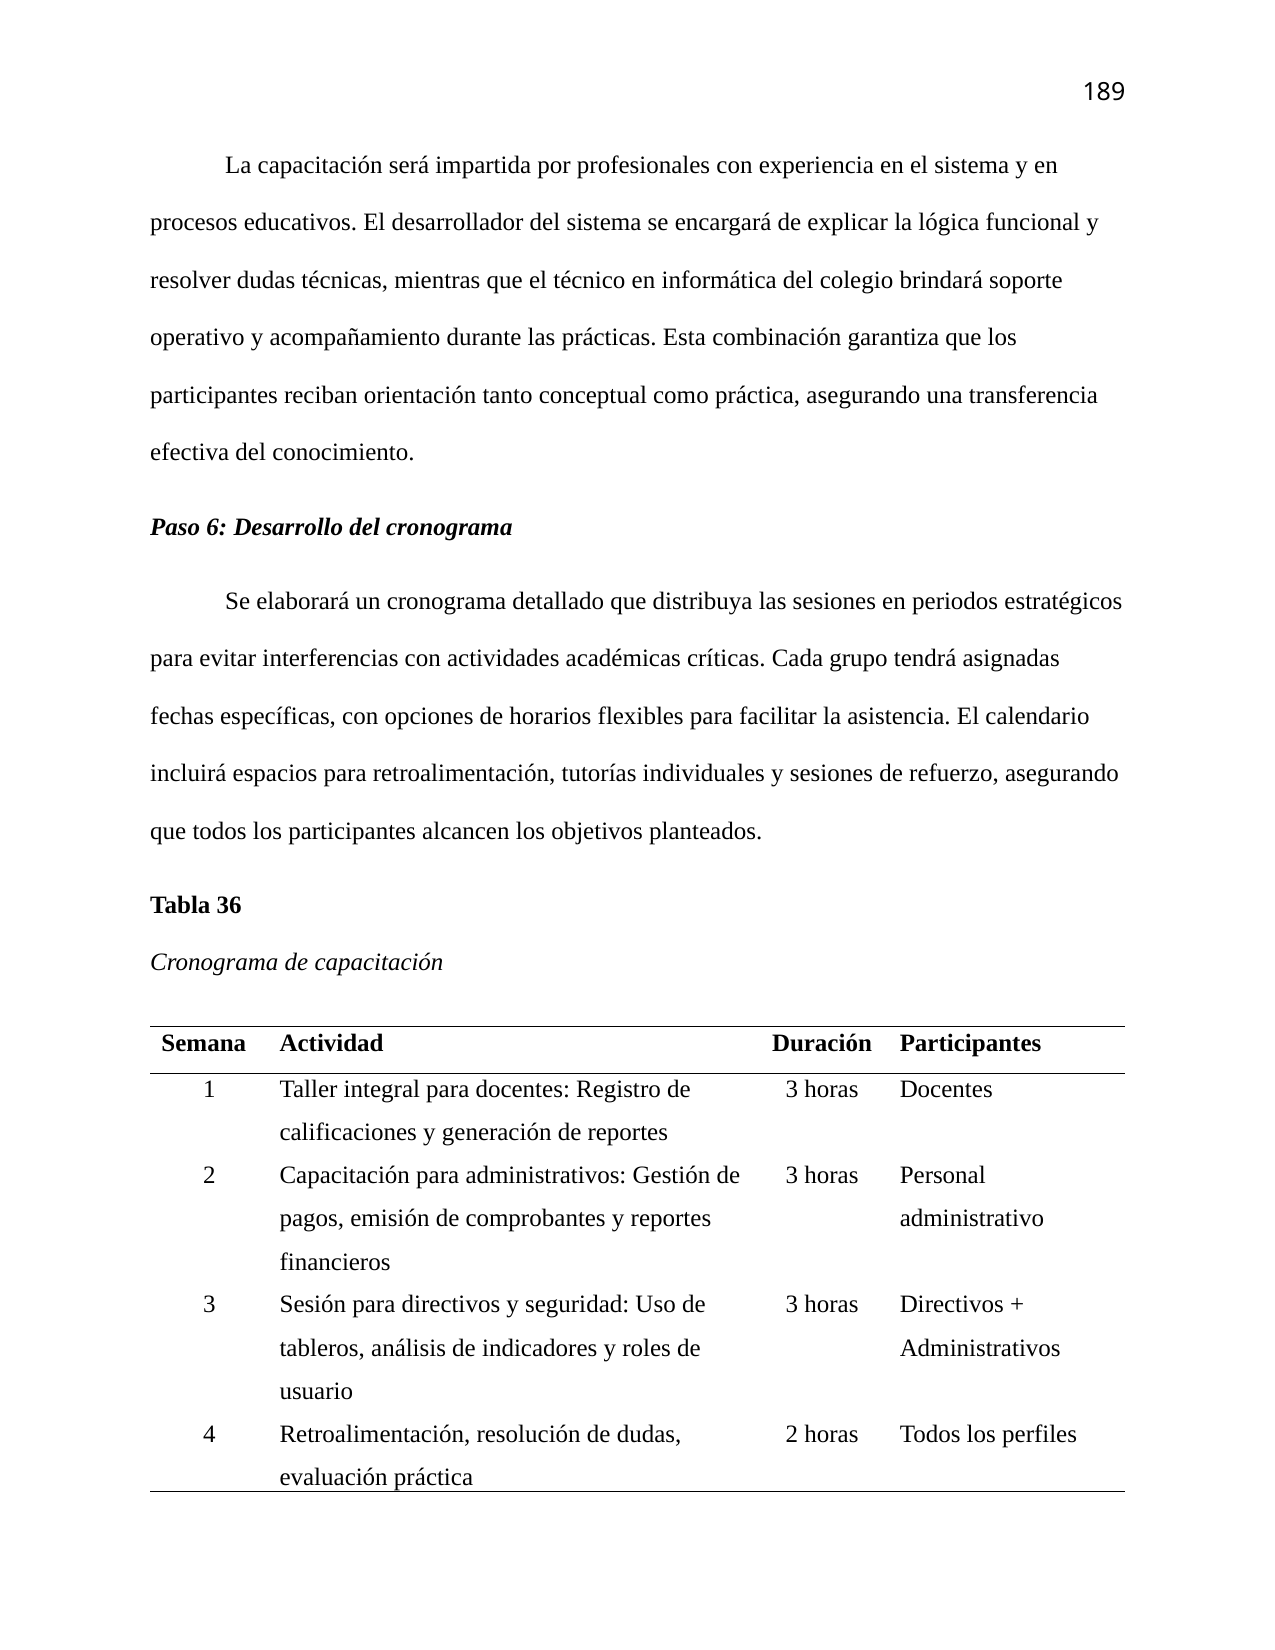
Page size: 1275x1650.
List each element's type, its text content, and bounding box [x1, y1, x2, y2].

text Se elaborará un cronograma detallado que distribuya las sesiones en periodos estratégicos para evitar interferencias con actividades académicas críticas. Cada grupo tendrá asignadas fechas específicas, con opciones de horarios flexibles para facilitar la asistencia. El calendario incluirá espacios para retroalimentación, tutorías individuales y sesiones de refuerzo, asegurando que todos los participantes alcancen los objetivos planteados. [150, 586, 1125, 844]
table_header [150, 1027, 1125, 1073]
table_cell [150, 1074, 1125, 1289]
text Tabla 36 Cronograma de capacitación [150, 890, 1125, 976]
text La capacitación será impartida por profesionales con experiencia en el sistema y en procesos educativos. El desarrollador del sistema se encargará de explicar la lógica funcional y resolver dudas técnicas, mientras que el técnico en informática del colegio brindará soporte operativo y acompañamiento durante las prácticas. Esta combinación garantiza que los participantes reciban orientación tanto conceptual como práctica, asegurando una transferencia efectiva del conocimiento. [150, 150, 1125, 466]
subtitle Paso 6: Desarrollo del cronograma [150, 512, 1125, 540]
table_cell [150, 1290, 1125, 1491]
